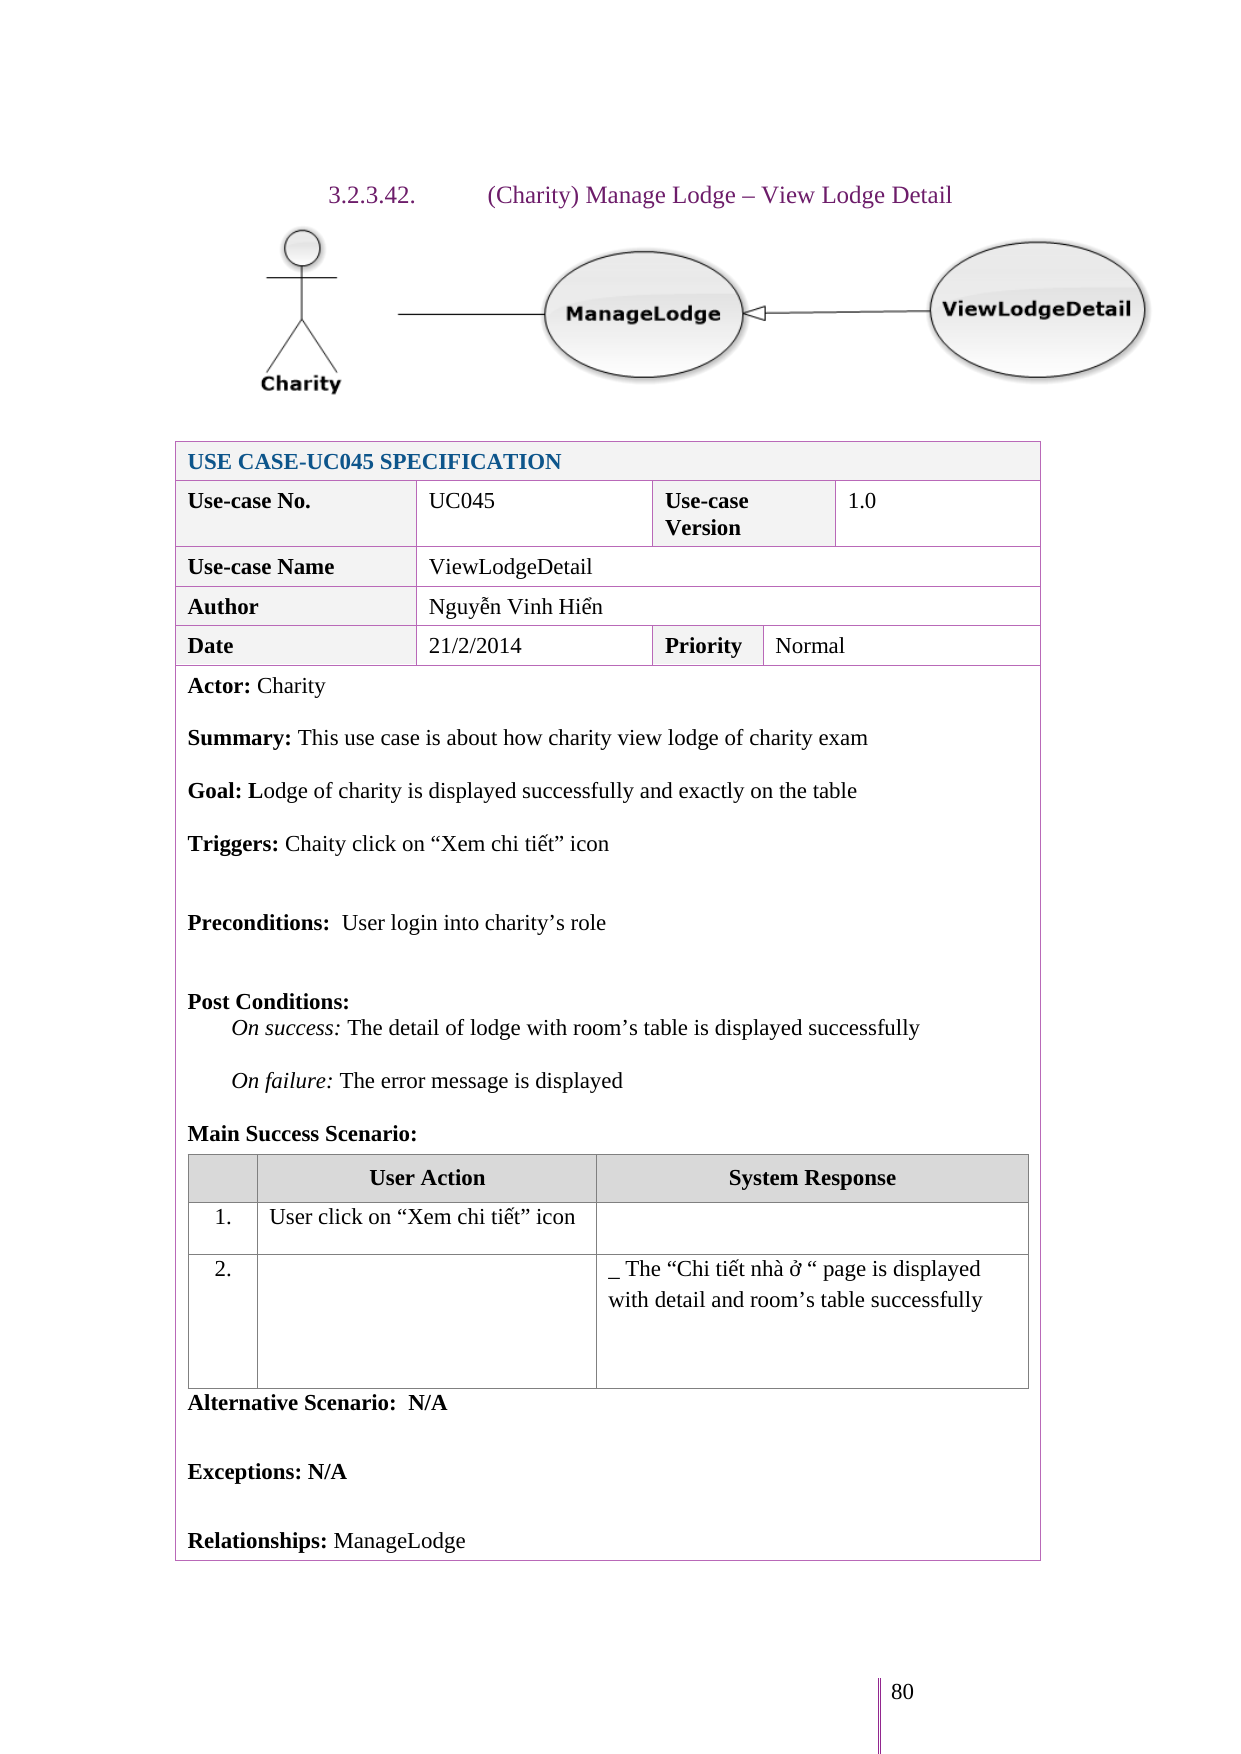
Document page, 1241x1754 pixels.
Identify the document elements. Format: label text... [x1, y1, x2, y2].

picture [187, 213, 1163, 417]
table_cell Use-case Version [653, 481, 835, 546]
table_cell Normal [764, 626, 1040, 664]
table_cell Author [176, 587, 416, 625]
table_header USE CASE-UC045 SPECIFICATION [176, 442, 1040, 480]
table_cell 1.0 [836, 481, 1040, 546]
table_cell UC045 [417, 481, 652, 546]
table_cell Date [176, 626, 416, 664]
table_cell Use-case No. [176, 481, 416, 546]
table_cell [176, 666, 1040, 1560]
table_cell Priority [653, 626, 763, 664]
table_cell Nguyễn Vinh Hiển [417, 587, 1040, 625]
subtitle (Charity) Manage Lodge – View Lodge Detail [328, 180, 1053, 209]
table_cell Use-case Name [176, 547, 416, 586]
table_cell 21/2/2014 [417, 626, 652, 664]
table_cell ViewLodgeDetail [417, 547, 1040, 586]
